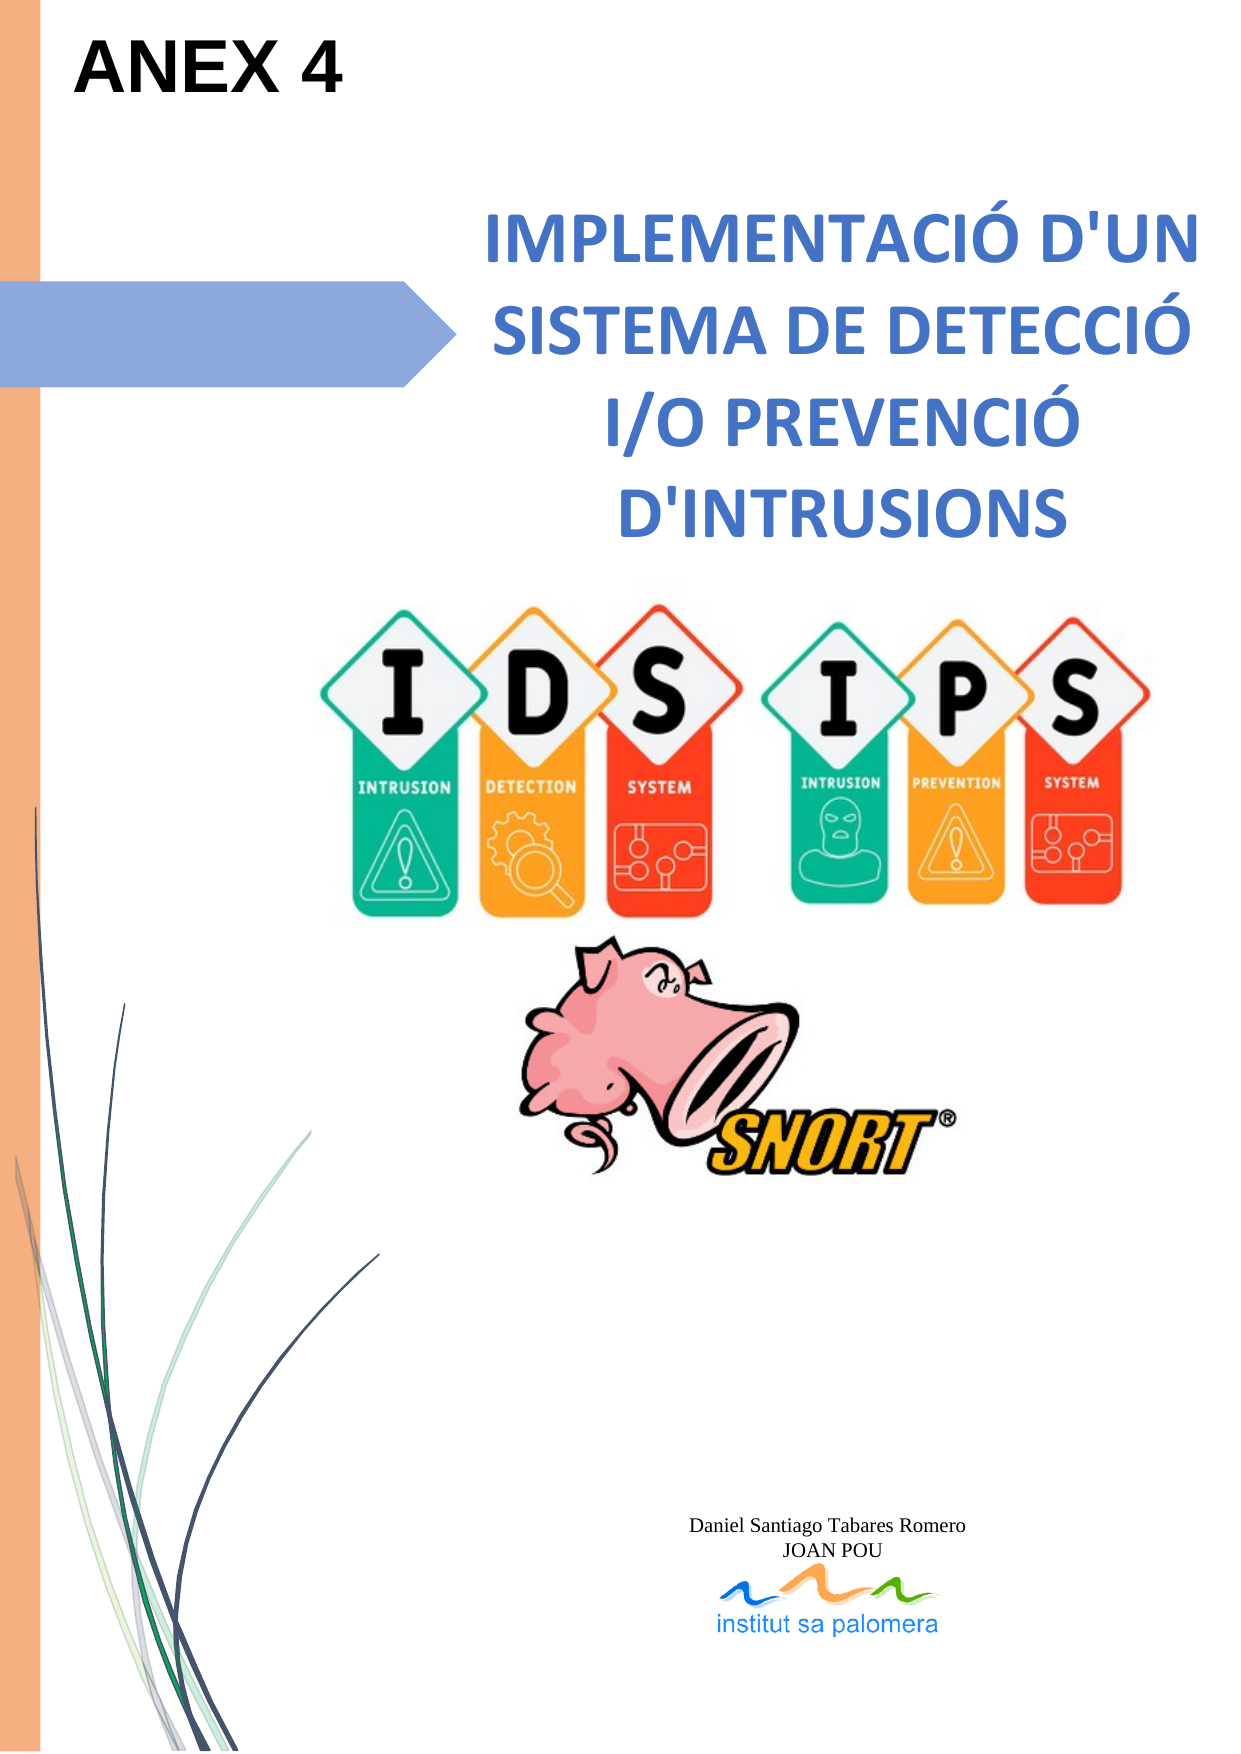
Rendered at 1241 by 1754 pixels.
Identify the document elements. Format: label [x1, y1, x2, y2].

picture [311, 556, 1165, 1189]
picture [705, 1561, 950, 1656]
